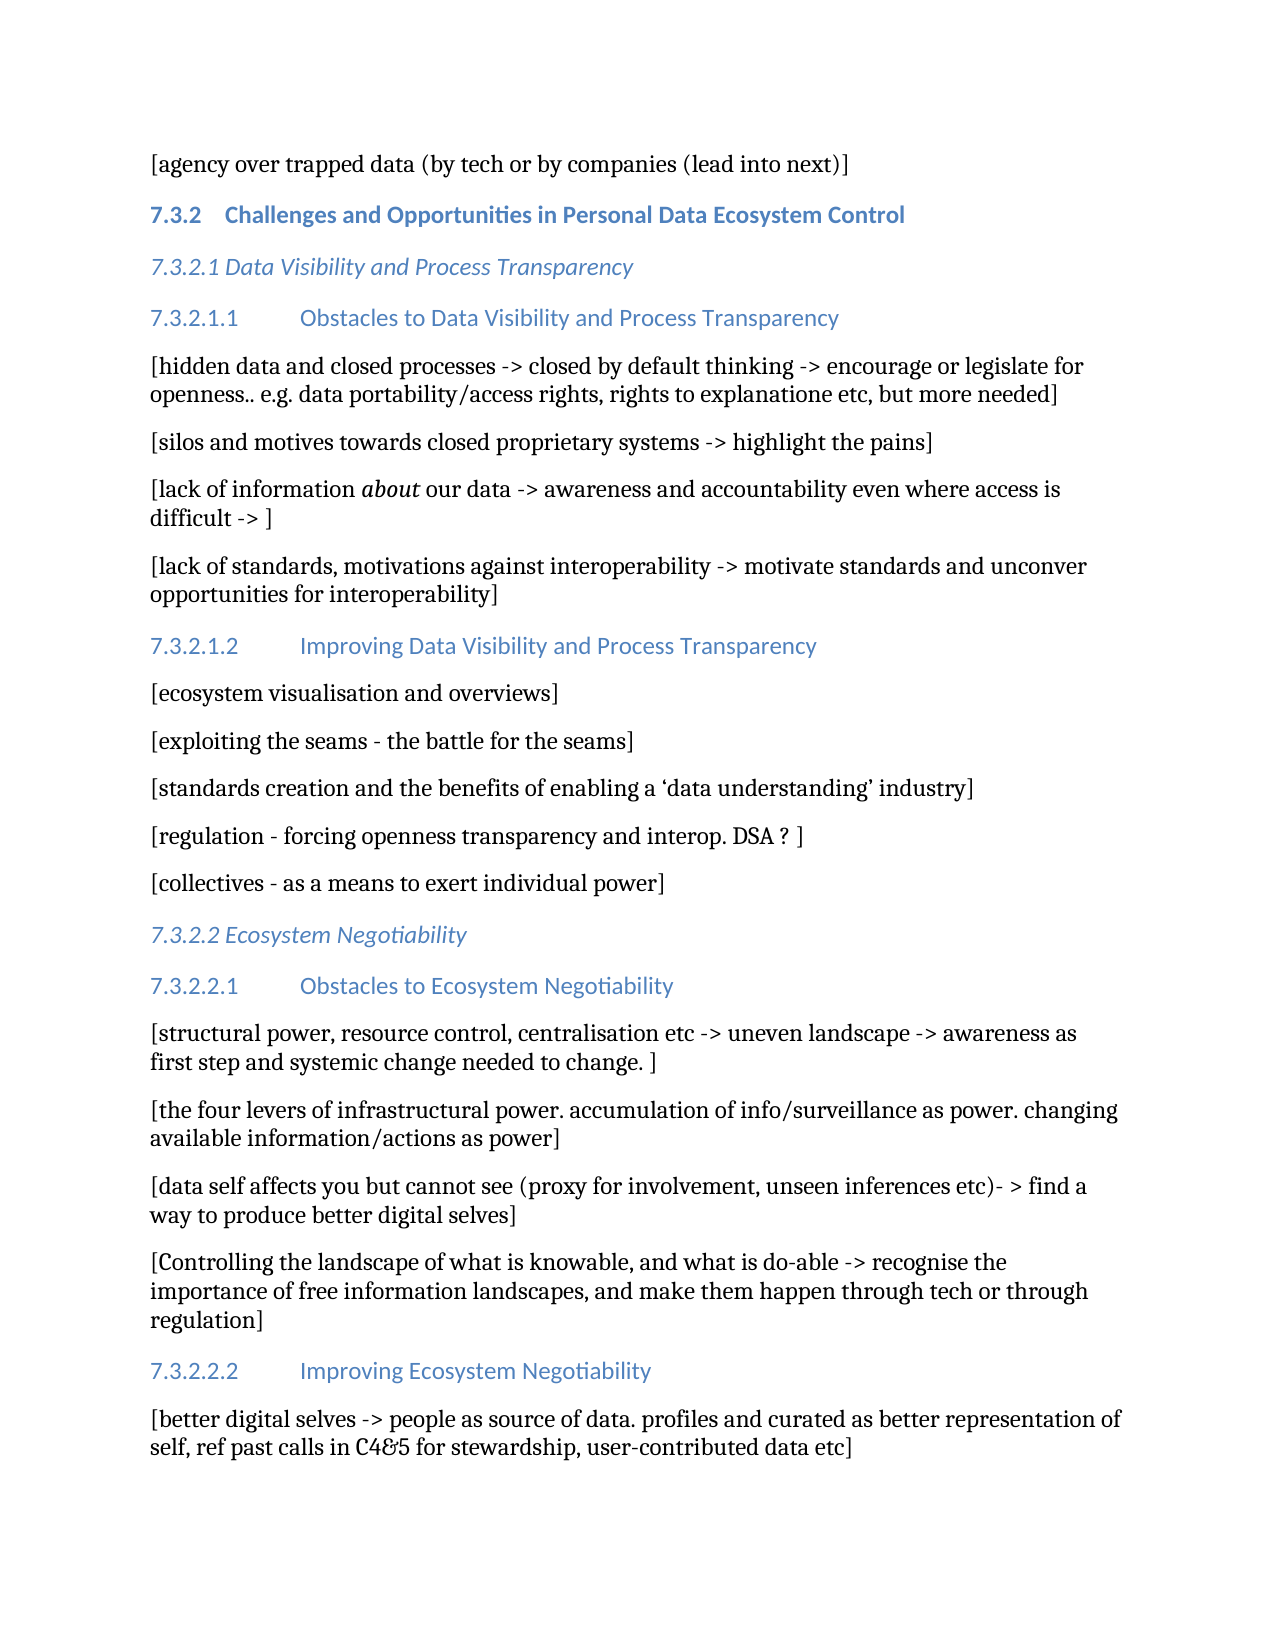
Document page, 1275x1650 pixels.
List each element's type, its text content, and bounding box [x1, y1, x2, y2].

subtitle 7.3.2.1 Data Visibility and Process Transparency [150, 251, 1125, 281]
text [ecosystem visualisation and overviews] [150, 679, 1125, 708]
text [better digital selves -> people as source of data. profiles and curated as better representation of self, ref past calls in C4&5 for stewardship, user-contributed data etc] [150, 1404, 1125, 1462]
text [lack of standards, motivations against interoperability -> motivate standards and unconver opportunities for interoperability] [150, 552, 1125, 609]
subtitle 7.3.2.1.1 Obstacles to Data Visibility and Process Transparency [150, 302, 1125, 333]
subtitle 7.3.2.2 Ecosystem Negotiability [150, 919, 1125, 949]
text [regulation - forcing openness transparency and interop. DSA ? ] [150, 822, 1125, 850]
text [data self affects you but cannot see (proxy for involvement, unseen inferences etc)- > find a way to produce better digital selves] [150, 1172, 1125, 1229]
text [the four levers of infrastructural power. accumulation of info/surveillance as power. changing available information/actions as power] [150, 1096, 1125, 1153]
subtitle 7.3.2 Challenges and Opportunities in Personal Data Ecosystem Control [150, 199, 1125, 230]
subtitle 7.3.2.2.2 Improving Ecosystem Negotiability [150, 1355, 1125, 1386]
text [Controlling the landscape of what is knowable, and what is do-able -> recognise the importance of free information landscapes, and make them happen through tech or through regulation] [150, 1248, 1125, 1334]
text [structural power, resource control, centralisation etc -> uneven landscape -> awareness as first step and systemic change needed to change. ] [150, 1019, 1125, 1077]
subtitle 7.3.2.1.2 Improving Data Visibility and Process Transparency [150, 630, 1125, 660]
text [hidden data and closed processes -> closed by default thinking -> encourage or legislate for openness.. e.g. data portability/access rights, rights to explanatione etc, but more needed] [150, 352, 1125, 409]
text [agency over trapped data (by tech or by companies (lead into next)] [150, 150, 1125, 179]
text [standards creation and the benefits of enabling a ‘data understanding’ industry] [150, 774, 1125, 803]
text [lack of information about our data -> awareness and accountability even where access is difficult -> ] [150, 475, 1125, 533]
text [exploiting the seams - the battle for the seams] [150, 727, 1125, 755]
text [collectives - as a means to exert individual power] [150, 869, 1125, 898]
text [silos and motives towards closed proprietary systems -> highlight the pains] [150, 428, 1125, 457]
subtitle 7.3.2.2.1 Obstacles to Ecosystem Negotiability [150, 970, 1125, 1001]
